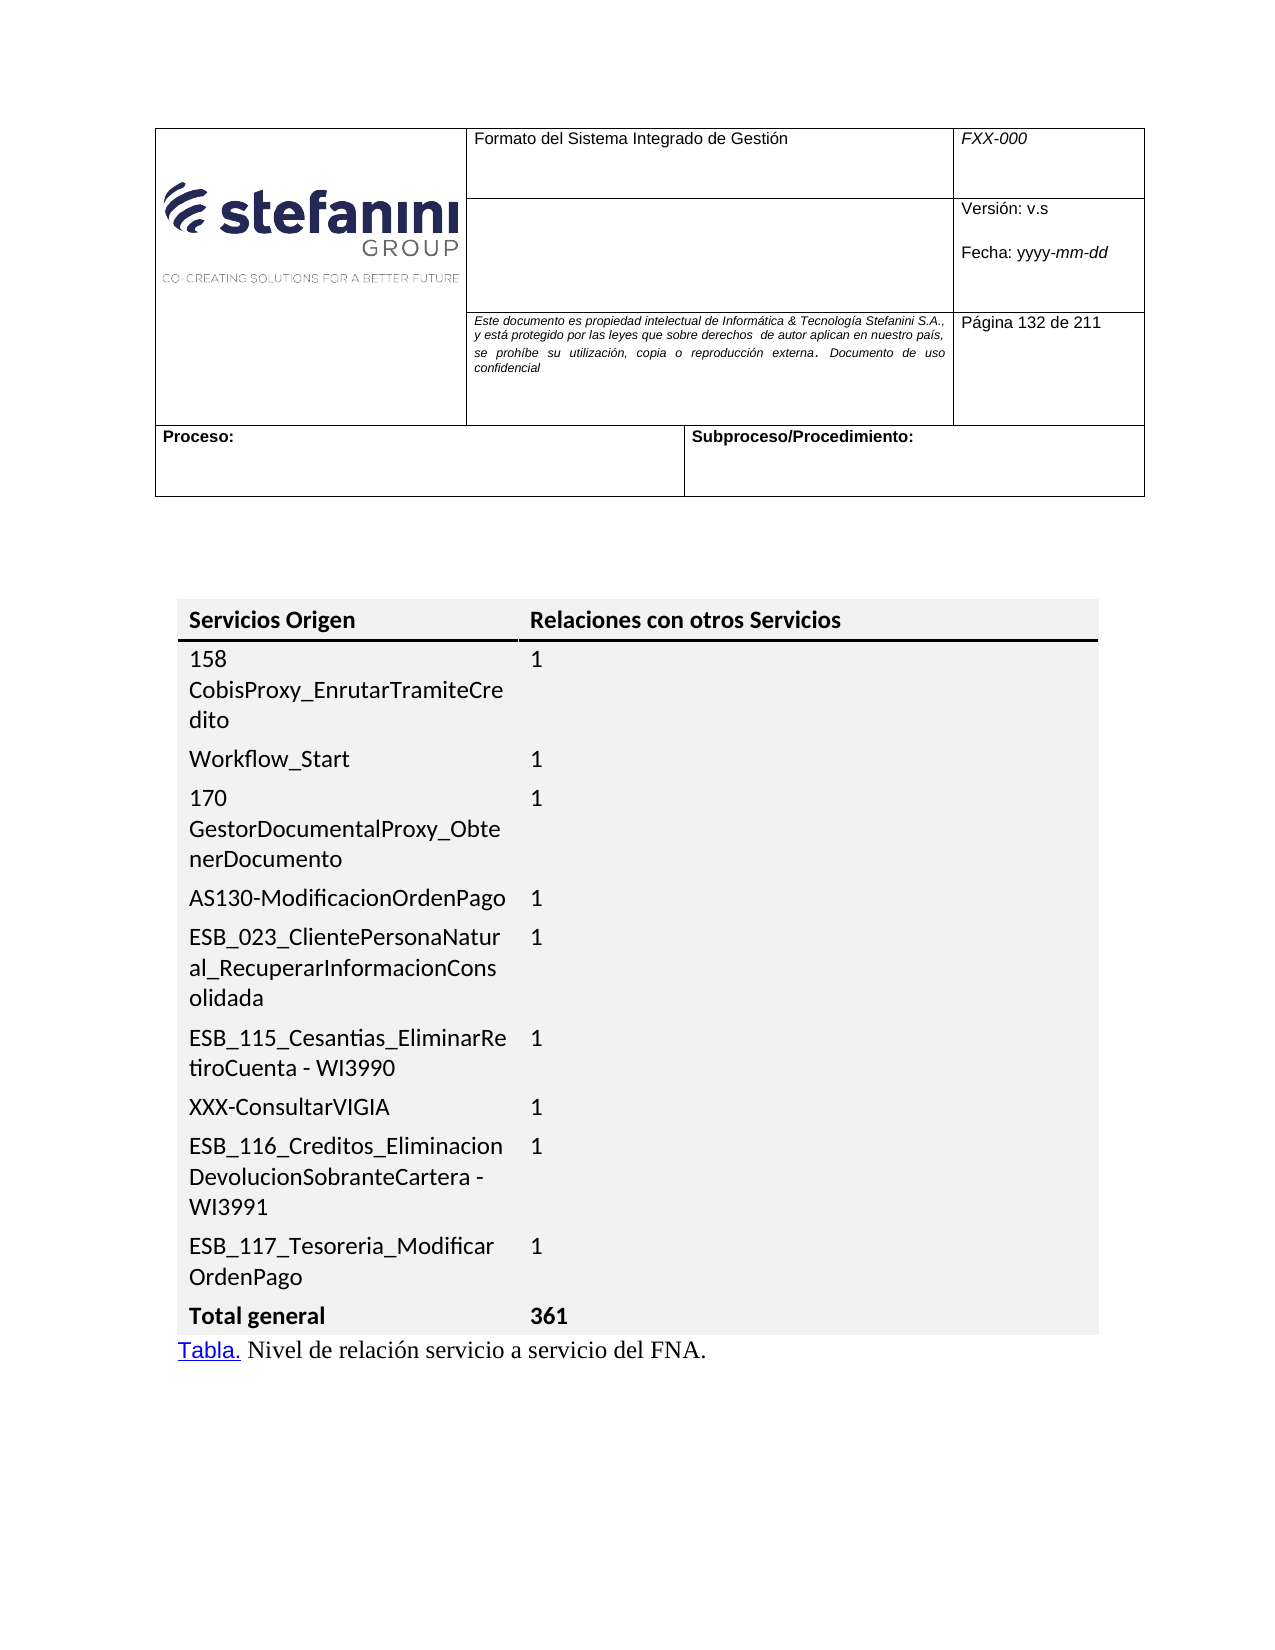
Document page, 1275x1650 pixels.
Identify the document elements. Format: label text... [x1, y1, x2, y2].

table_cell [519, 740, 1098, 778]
text Tabla. Nivel de relación servicio a servicio del FNA. [177, 1335, 1098, 1364]
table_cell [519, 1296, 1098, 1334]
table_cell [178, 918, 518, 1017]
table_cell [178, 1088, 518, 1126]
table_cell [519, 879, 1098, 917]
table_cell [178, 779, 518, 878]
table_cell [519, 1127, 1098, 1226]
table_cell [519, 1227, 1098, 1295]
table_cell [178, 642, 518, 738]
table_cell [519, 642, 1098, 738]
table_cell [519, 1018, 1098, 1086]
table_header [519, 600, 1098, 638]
picture [162, 182, 460, 286]
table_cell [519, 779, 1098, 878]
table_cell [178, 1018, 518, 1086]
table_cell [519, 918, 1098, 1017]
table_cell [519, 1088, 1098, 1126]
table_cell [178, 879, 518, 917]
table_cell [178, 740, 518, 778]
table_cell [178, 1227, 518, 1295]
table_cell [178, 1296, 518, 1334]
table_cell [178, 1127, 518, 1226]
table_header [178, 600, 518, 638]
